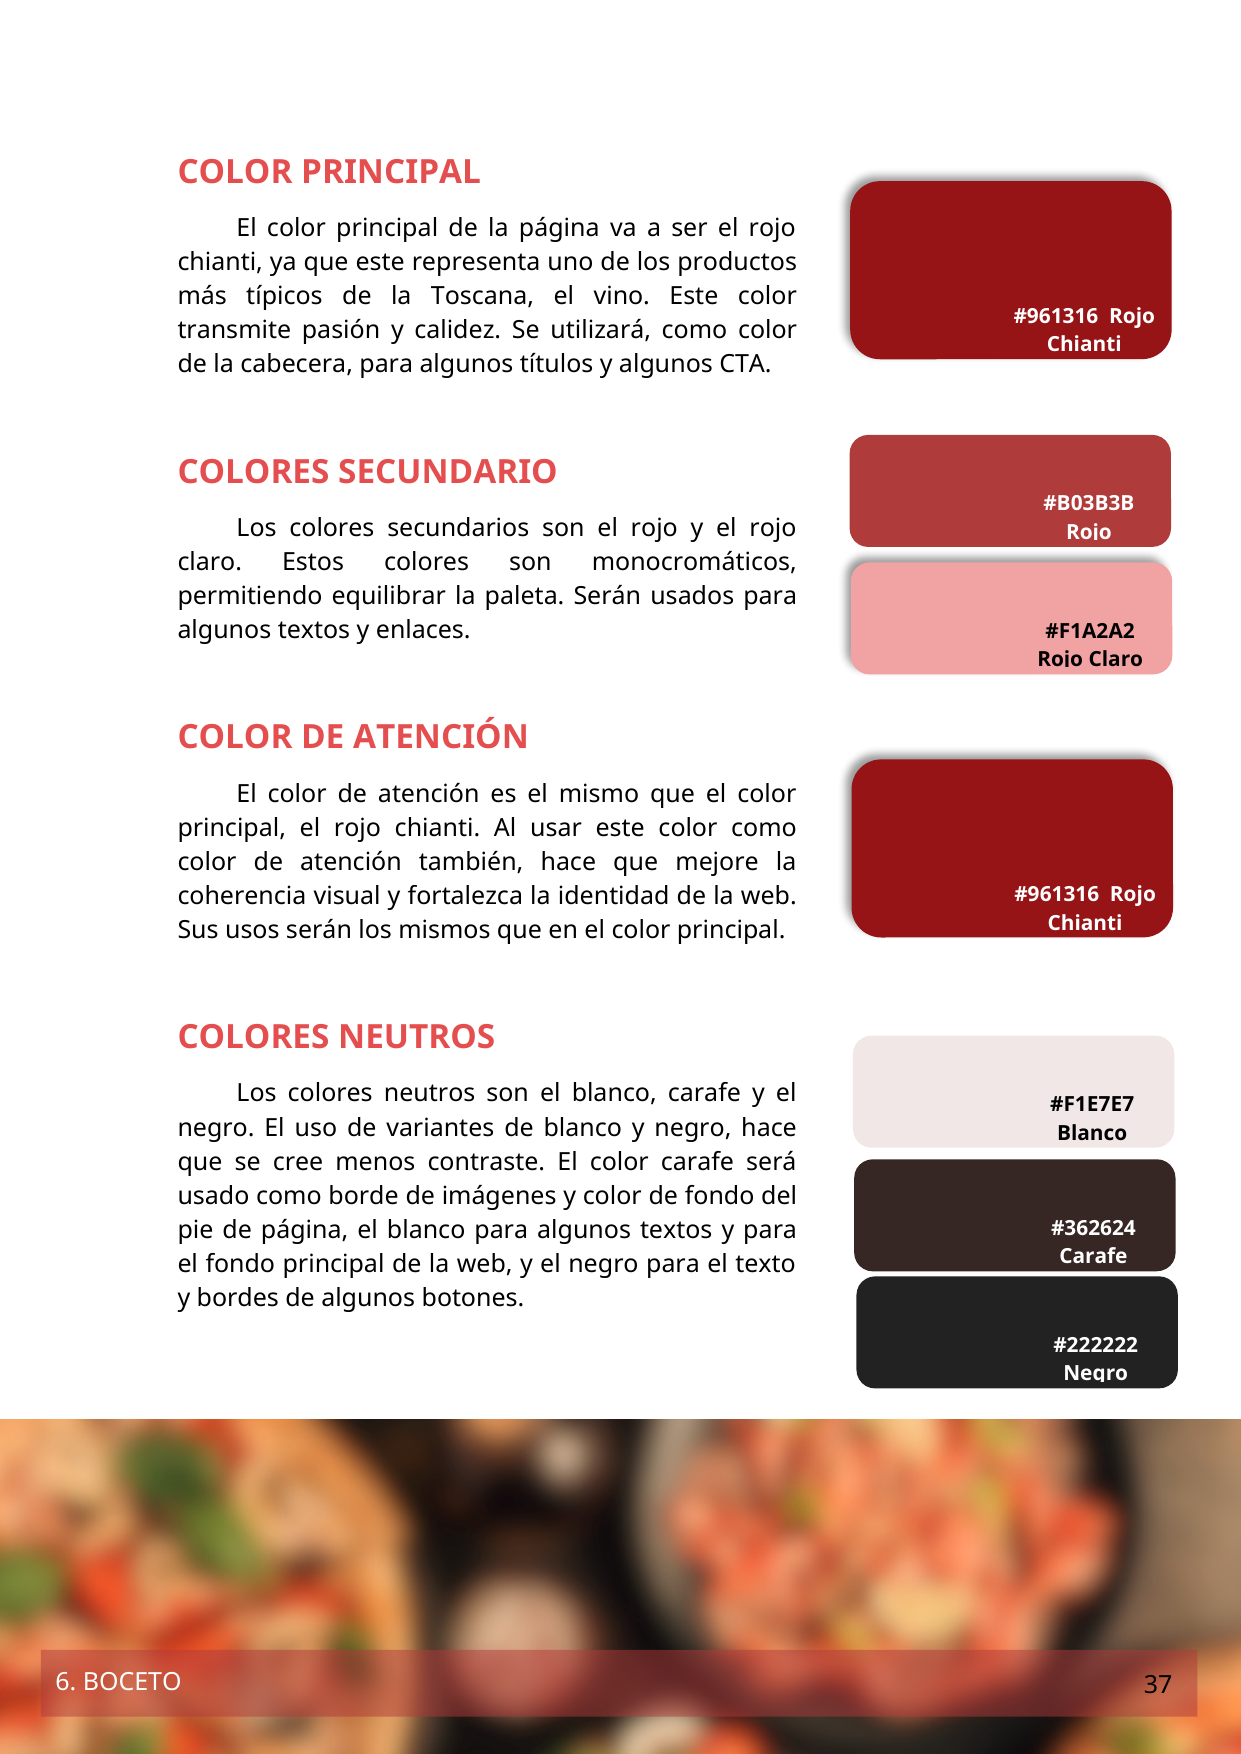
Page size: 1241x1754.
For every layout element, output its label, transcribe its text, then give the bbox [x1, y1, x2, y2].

text COLORES NEUTROS [177, 1013, 1063, 1058]
text Los colores neutros son el blanco, carafe y el negro. El uso de variantes de blanco y negro, hace que se cree menos contraste. El color carafe será usado como borde de imágenes y color de fondo del pie de página, el blanco para algunos textos y para el fondo principal de la web, y el negro para el texto y bordes de algunos botones. [177, 1075, 797, 1313]
text COLORES SECUNDARIO [177, 447, 850, 493]
picture [0, 1419, 1241, 1754]
text COLOR PRINCIPAL [177, 148, 1063, 193]
text El color de atención es el mismo que el color principal, el rojo chianti. Al usar este color como color de atención también, hace que mejore la coherencia visual y fortalezca la identidad de la web. Sus usos serán los mismos que en el color principal. [177, 775, 797, 946]
text Los colores secundarios son el rojo y el rojo claro. Estos colores son monocromáticos, permitiendo equilibrar la paleta. Serán usados para algunos textos y enlaces. [177, 509, 797, 646]
text El color principal de la página va a ser el rojo chianti, ya que este representa uno de los productos más típicos de la Toscana, el vino. Este color transmite pasión y calidez. Se utilizará, como color de la cabecera, para algunos títulos y algunos CTA. [177, 210, 797, 380]
text COLOR DE ATENCIÓN [177, 713, 1063, 759]
